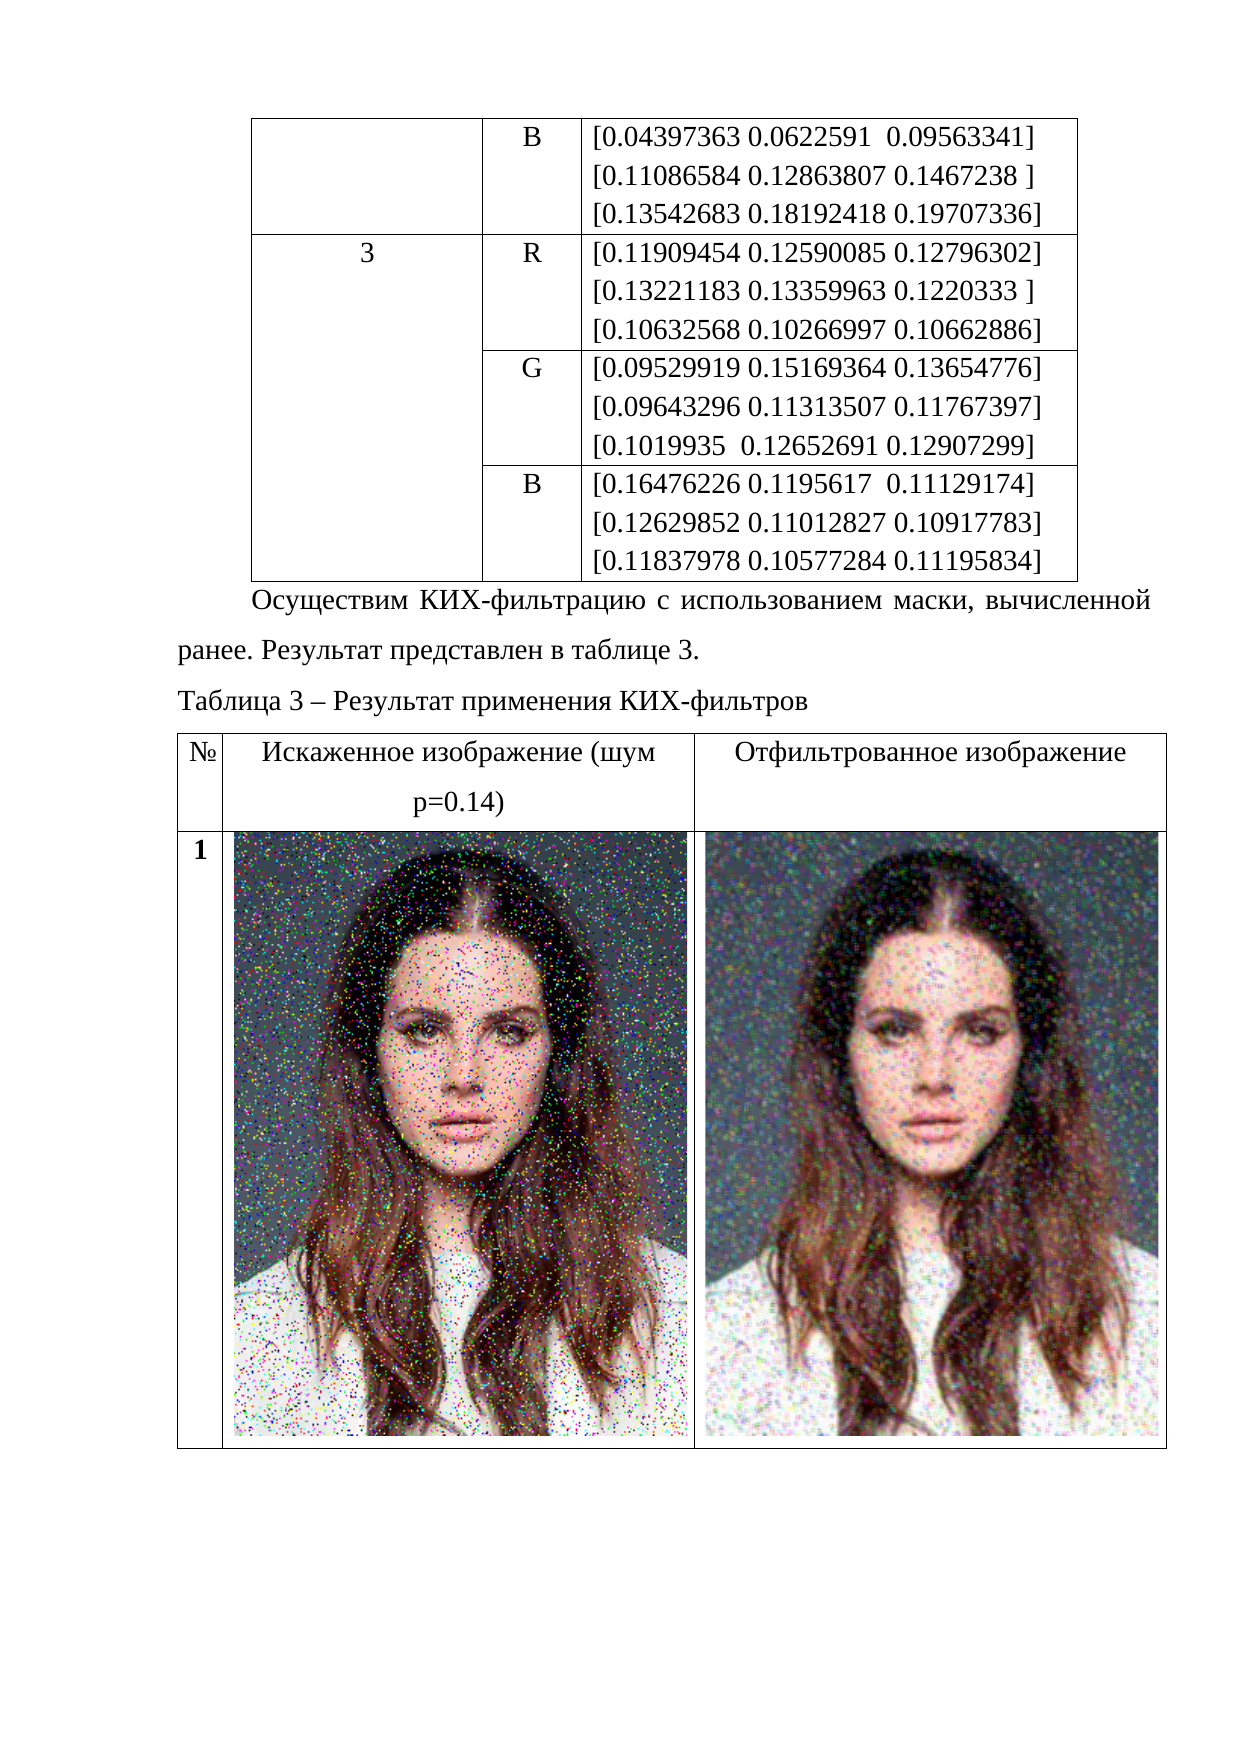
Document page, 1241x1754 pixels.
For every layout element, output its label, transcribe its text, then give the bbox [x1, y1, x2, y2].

table_cell 3 [252, 235, 482, 581]
table_cell [0.04397363 0.0622591 0.09563341] [0.11086584 0.12863807 0.1467238 ] [0.13542683 0.18192418 0.19707336] [582, 119, 1077, 234]
table_cell B [483, 466, 581, 581]
table_cell [695, 832, 1166, 1448]
picture [234, 832, 688, 1436]
table_cell [0.11909454 0.12590085 0.12796302] [0.13221183 0.13359963 0.1220333 ] [0.10632568 0.10266997 0.10662886] [582, 235, 1077, 349]
table_cell [223, 832, 694, 1448]
table_header Отфильтрованное изображение [695, 734, 1166, 831]
table_cell R [483, 235, 581, 349]
text Осуществим КИХ-фильтрацию с использованием маски, вычисленной ранее. Результат представлен в таблице 3. [177, 582, 1152, 666]
table_cell B [483, 119, 581, 234]
table_header Искаженное изображение (шум p=0.14) [223, 734, 694, 831]
table_cell 1 [178, 832, 222, 1448]
table_header № [178, 734, 222, 831]
text Таблица 3 – Результат применения КИХ-фильтров [177, 683, 1152, 716]
table_cell [0.09529919 0.15169364 0.13654776] [0.09643296 0.11313507 0.11767397] [0.1019935 0.12652691 0.12907299] [582, 351, 1077, 465]
table_cell G [483, 351, 581, 465]
picture [705, 832, 1159, 1436]
table_cell [0.16476226 0.1195617 0.11129174] [0.12629852 0.11012827 0.10917783] [0.11837978 0.10577284 0.11195834] [582, 466, 1077, 581]
